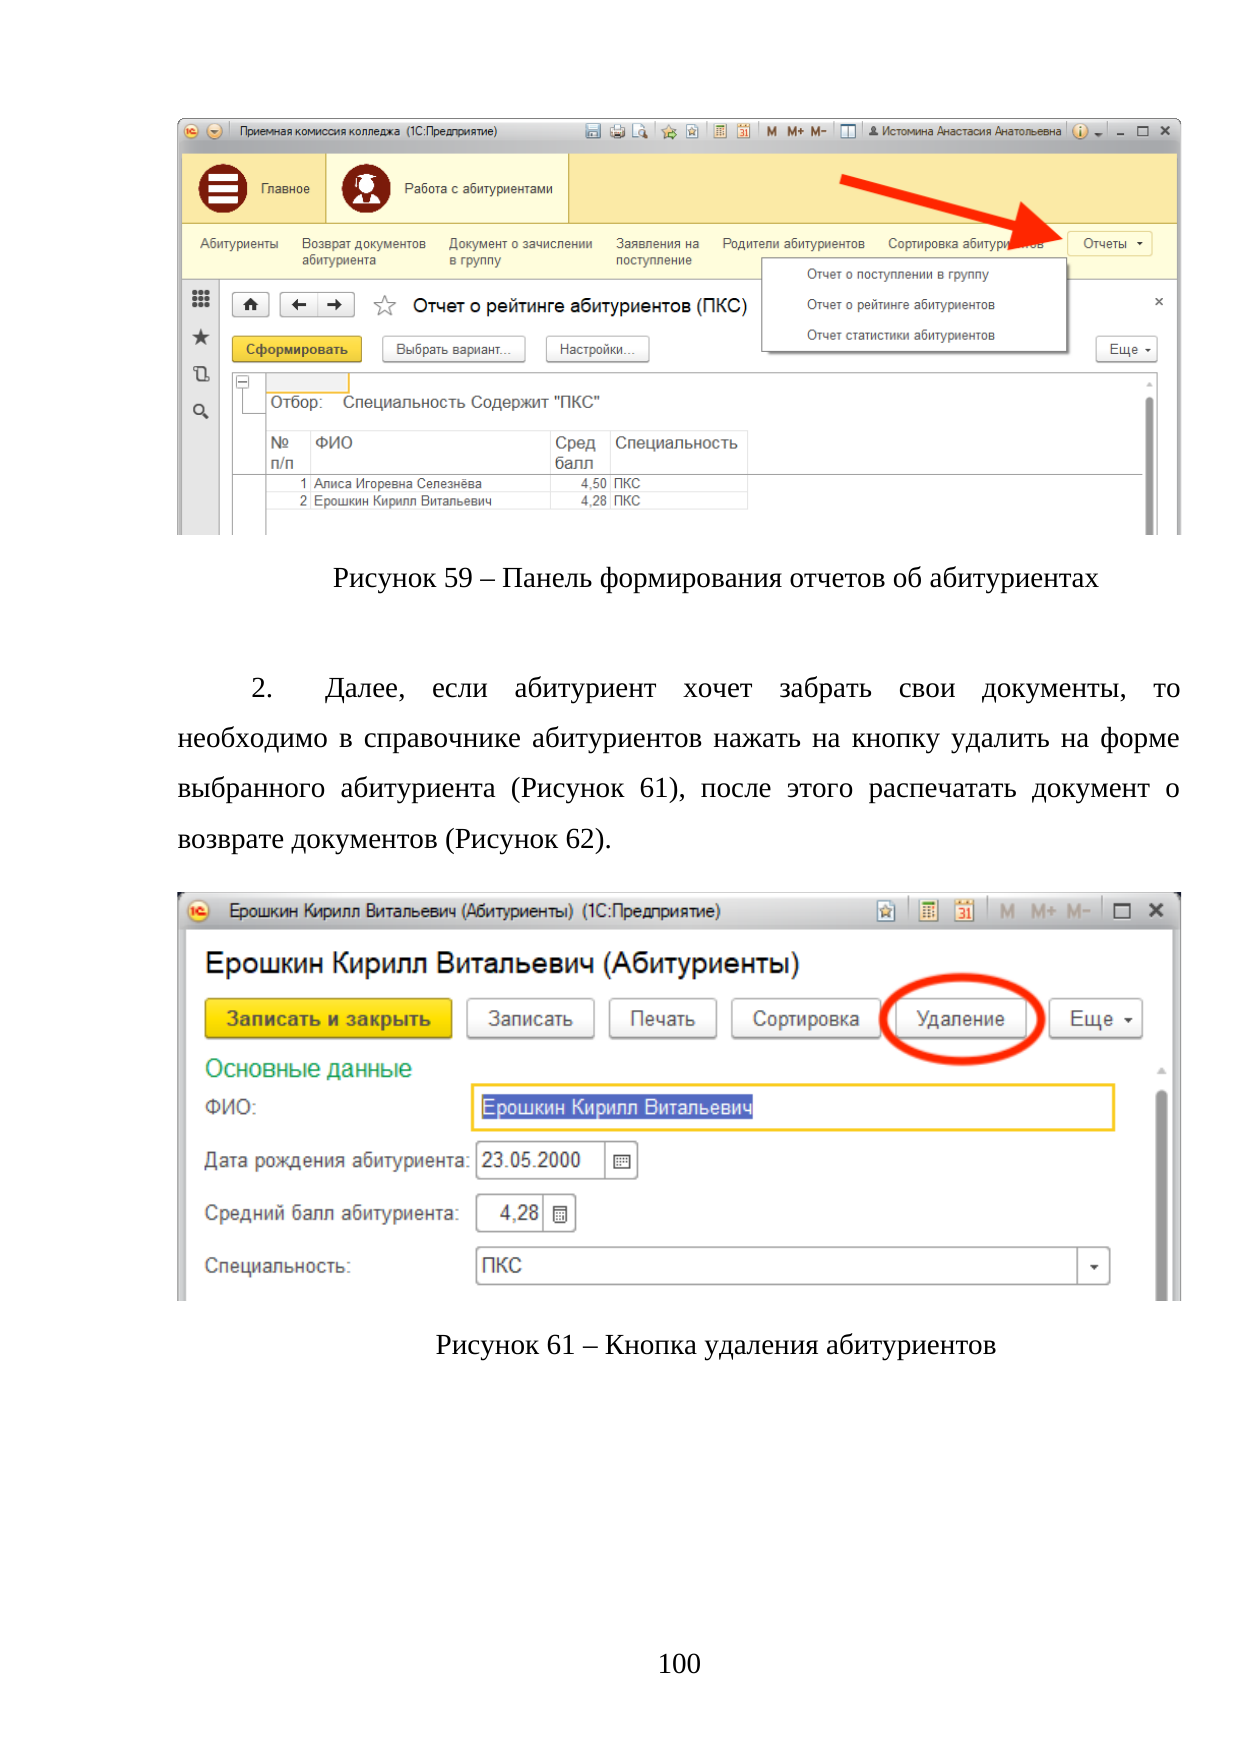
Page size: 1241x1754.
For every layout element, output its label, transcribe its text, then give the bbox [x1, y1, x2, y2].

list Далее, если абитуриент хочет забрать свои документы, то необходимо в справочнике абитуриентов нажать на кнопку удалить на форме выбранного абитуриента (Рисунок 61), после этого распечатать документ о возврате документов (Рисунок 62). [177, 670, 1181, 854]
picture [177, 118, 1182, 535]
text Рисунок 61 – Кнопка удаления абитуриентов [177, 1327, 1181, 1360]
text Рисунок 59 – Панель формирования отчетов об абитуриентах [177, 560, 1181, 594]
picture [177, 892, 1182, 1301]
